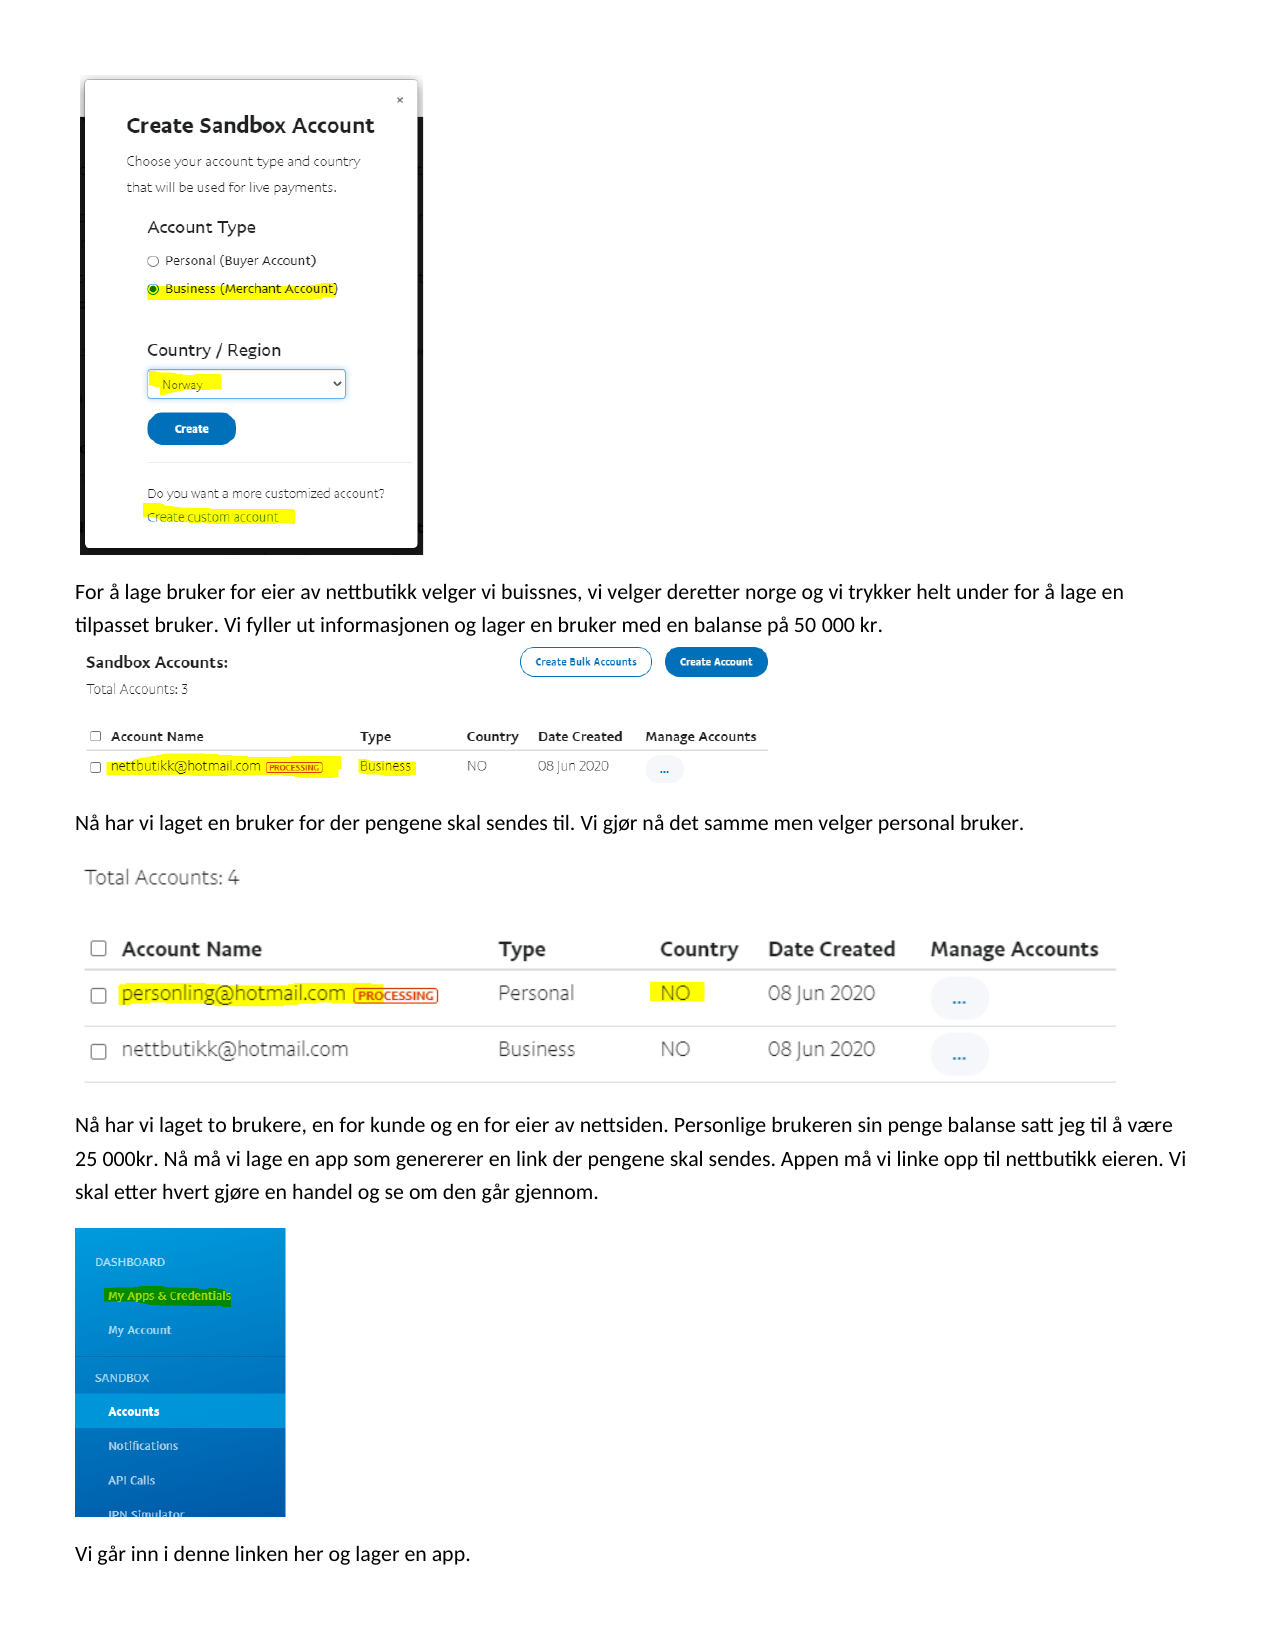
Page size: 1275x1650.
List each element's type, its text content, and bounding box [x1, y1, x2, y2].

picture [75, 859, 1200, 1089]
picture [75, 1309, 286, 1392]
text Nå har vi laget en bruker for der pengene skal sendes til. Vi gjør nå det samme men velger personal bruker. [75, 809, 1200, 836]
picture [80, 75, 424, 555]
picture [75, 644, 955, 787]
text Nå har vi laget to brukere, en for kunde og en for eier av nettsiden. Personlige brukeren sin penge balanse satt jeg til å være 25 000kr. Nå må vi lage en app som genererer en link der pengene skal sendes. Appen må vi linke opp til nettbutikk eieren. Vi skal etter hvert gjøre en handel og se om den går gjennom. [75, 1112, 1200, 1205]
picture [75, 1429, 286, 1517]
picture [105, 1287, 230, 1306]
picture [146, 1408, 155, 1415]
text Vi går inn i denne linken her og lager en app. [75, 1540, 1200, 1567]
